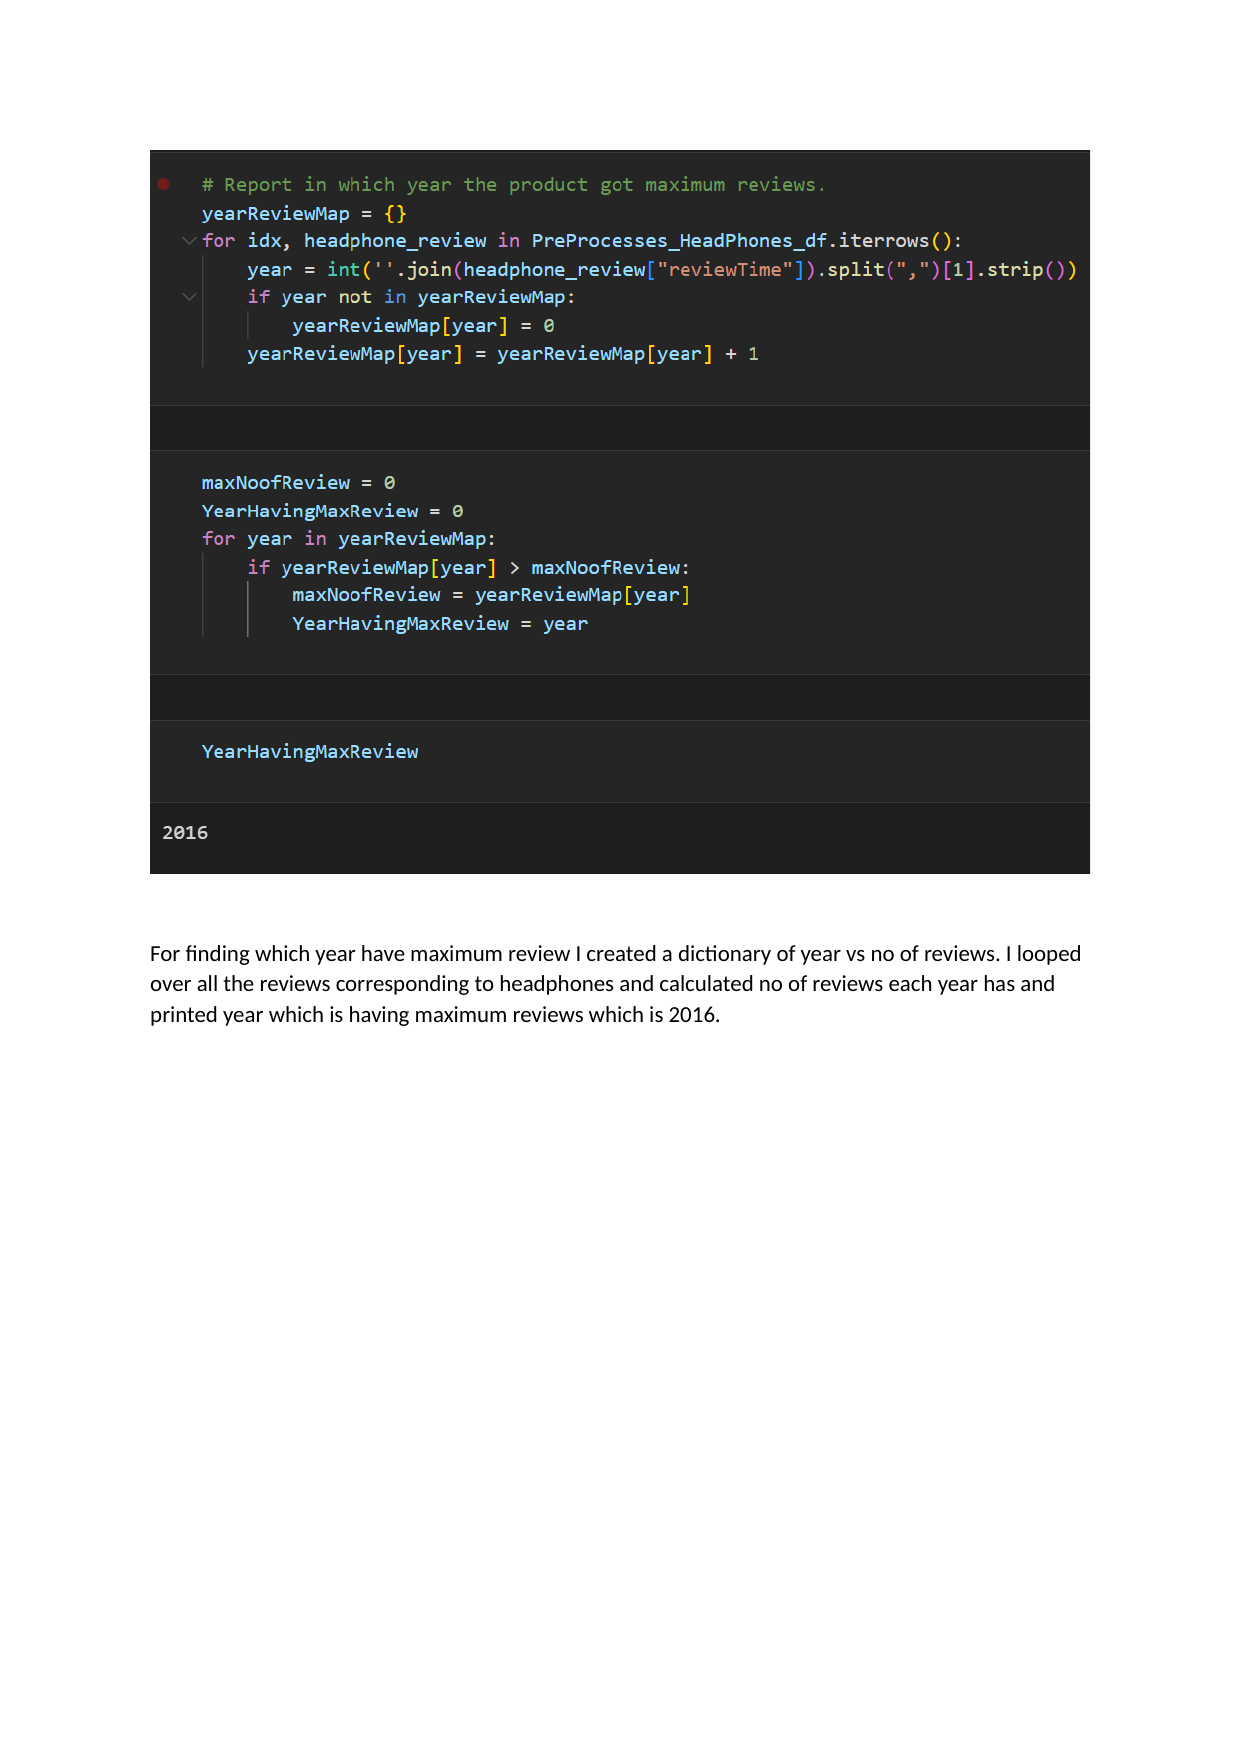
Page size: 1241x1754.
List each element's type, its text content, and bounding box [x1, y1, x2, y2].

text For finding which year have maximum review I created a dictionary of year vs no of reviews. I looped over all the reviews corresponding to headphones and calculated no of reviews each year has and printed year which is having maximum reviews which is 2016. [150, 939, 1090, 1028]
picture [150, 150, 1091, 874]
